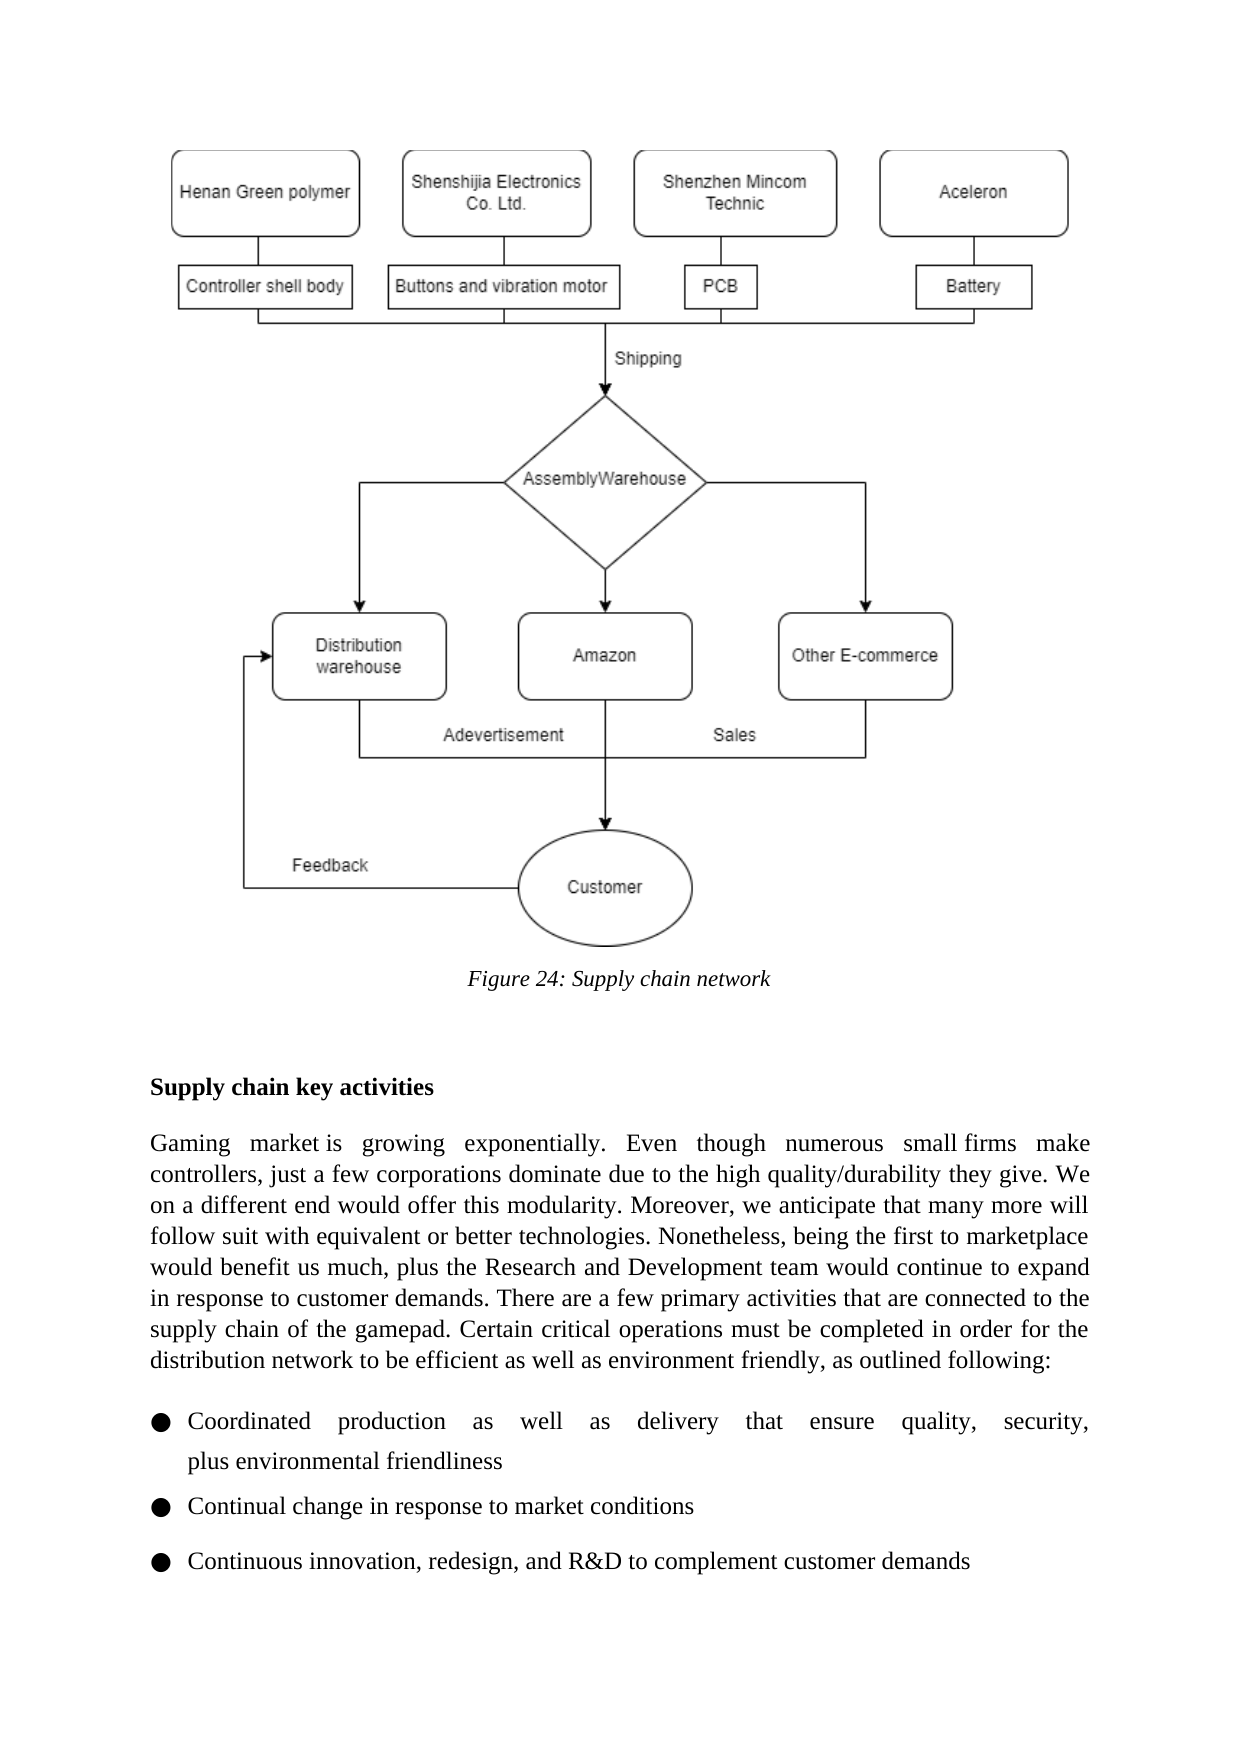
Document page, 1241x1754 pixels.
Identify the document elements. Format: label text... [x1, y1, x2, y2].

list Coordinated production as well as delivery that ensure quality, security, plus environmental friendliness [150, 1393, 1090, 1475]
list Continuous innovation, redesign, and R&D to complement customer demands [150, 1533, 1090, 1584]
list Continual change in response to market conditions [150, 1477, 1090, 1529]
text Figure 24: Supply chain network [150, 965, 1090, 992]
picture [171, 150, 1069, 947]
subtitle Supply chain key activities [150, 1072, 1090, 1101]
text Gaming market is growing exponentially. Even though numerous small firms make controllers, just a few corporations dominate due to the high quality/durability they give. We on a different end would offer this modularity. Moreover, we anticipate that many more will follow suit with equivalent or better technologies. Nonetheless, being the first to marketplace would benefit us much, plus the Research and Development team would continue to expand in response to customer demands. There are a few primary activities that are connected to the supply chain of the gamepad. Certain critical operations must be completed in order for the distribution network to be efficient as well as environment friendly, as outlined following: [150, 1128, 1090, 1374]
